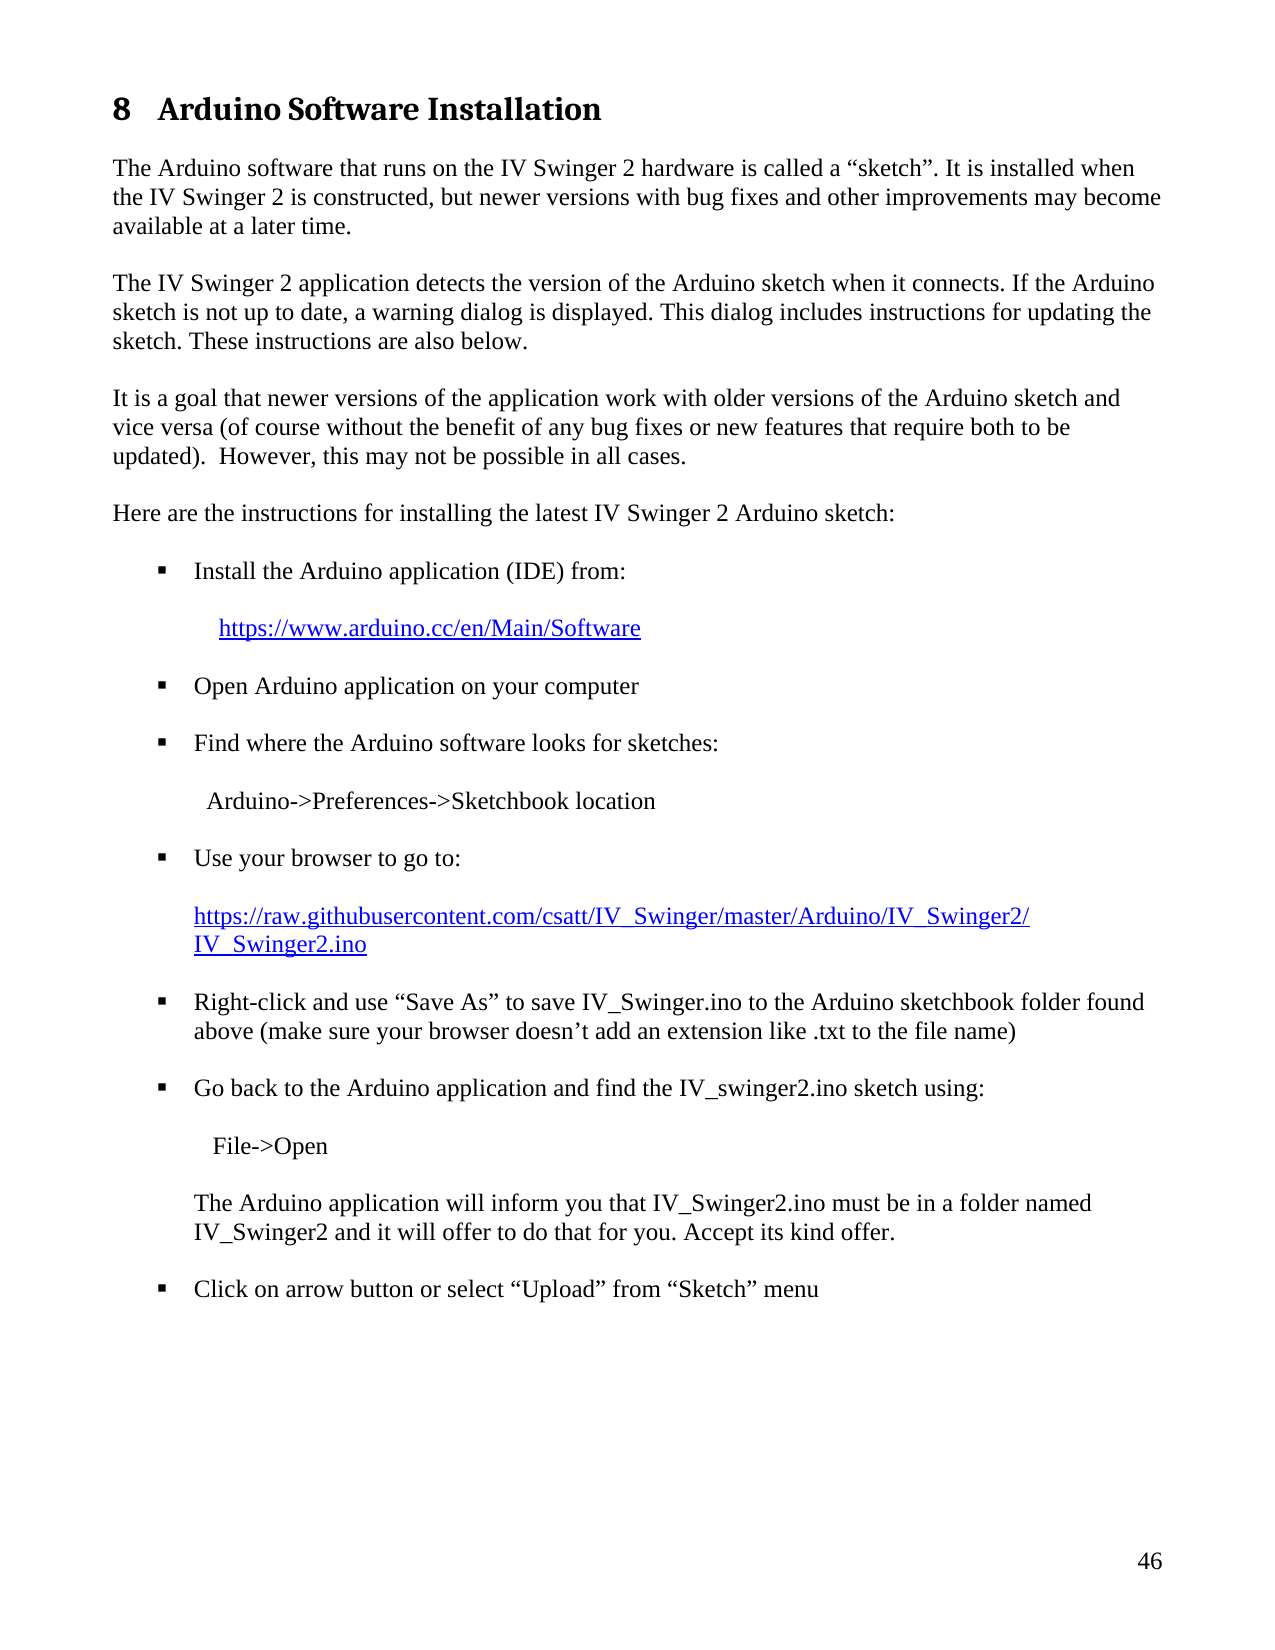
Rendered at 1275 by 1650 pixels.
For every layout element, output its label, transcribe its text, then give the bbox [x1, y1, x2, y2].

subtitle Arduino Software Installation [112, 90, 1162, 128]
list Find where the Arduino software looks for sketches: Arduino->Preferences->Sketchbook location [156, 728, 1162, 843]
text Here are the instructions for installing the latest IV Swinger 2 Arduino sketch: [112, 498, 1162, 527]
list Open Arduino application on your computer [156, 671, 1162, 728]
text It is a goal that newer versions of the application work with older versions of the Arduino sketch and vice versa (of course without the benefit of any bug fixes or new features that require both to be updated). However, this may not be possible in all cases. [112, 383, 1162, 469]
list Use your browser to go to: https://raw.githubusercontent.com/csatt/IV_Swinger/master/Arduino/IV_Swinger2/IV_Swinger2.ino [156, 843, 1162, 987]
list Install the Arduino application (IDE) from: https://www.arduino.cc/en/Main/Software [156, 556, 1162, 671]
list Right-click and use “Save As” to save IV_Swinger.ino to the Arduino sketchbook folder found above (make sure your browser doesn’t add an extension like .txt to the file name) [156, 987, 1162, 1073]
text The IV Swinger 2 application detects the version of the Arduino sketch when it connects. If the Arduino sketch is not up to date, a warning dialog is displayed. This dialog includes instructions for updating the sketch. These instructions are also below. [112, 268, 1162, 354]
text The Arduino software that runs on the IV Swinger 2 hardware is called a “sketch”. It is installed when the IV Swinger 2 is constructed, but newer versions with bug fixes and other improvements may become available at a later time. [112, 153, 1162, 239]
list Click on arrow button or select “Upload” from “Sketch” menu [156, 1274, 1162, 1303]
list Go back to the Arduino application and find the IV_swinger2.ino sketch using: File->Open The Arduino application will inform you that IV_Swinger2.ino must be in a folder named IV_Swinger2 and it will offer to do that for you. Accept its kind offer. [156, 1073, 1162, 1274]
